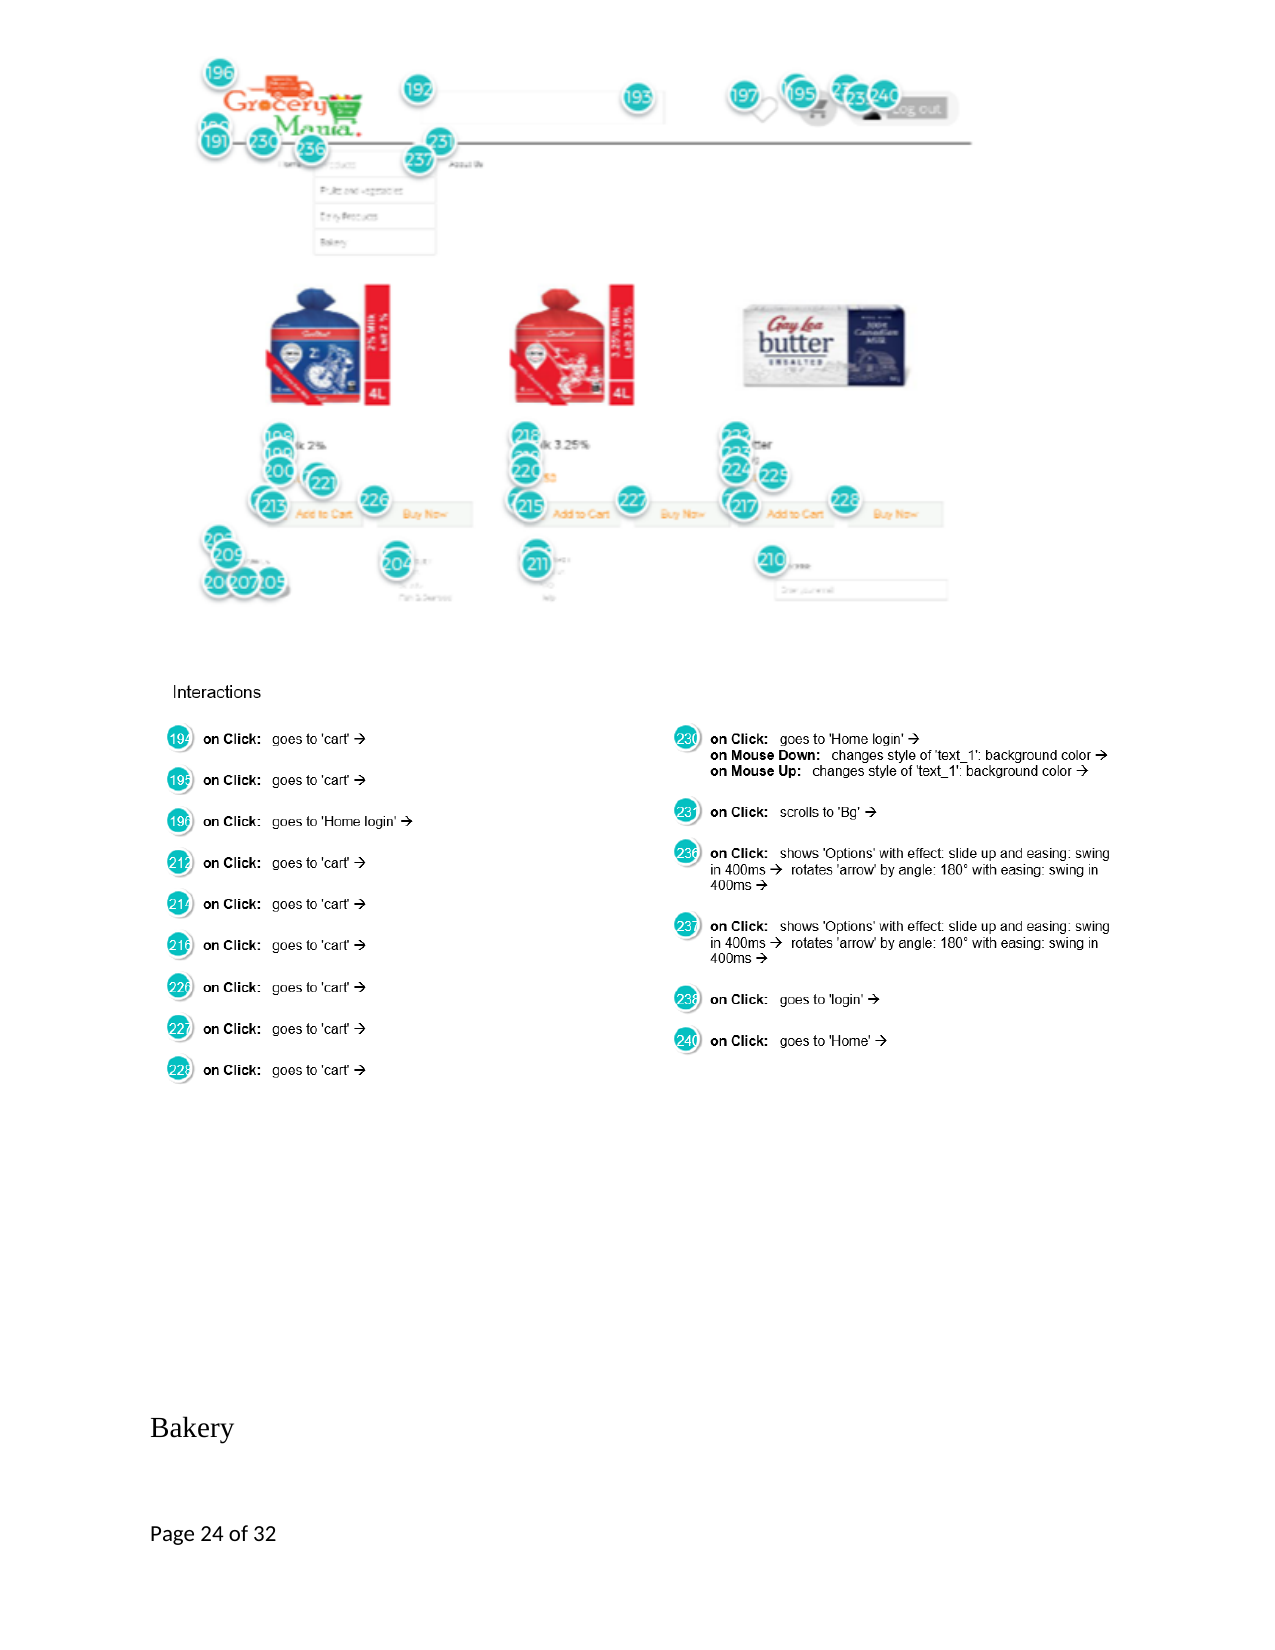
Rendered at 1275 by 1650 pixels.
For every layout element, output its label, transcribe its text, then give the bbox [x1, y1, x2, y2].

picture [150, 672, 1125, 1108]
picture [150, 56, 1046, 639]
text Bakery [150, 1410, 1125, 1443]
